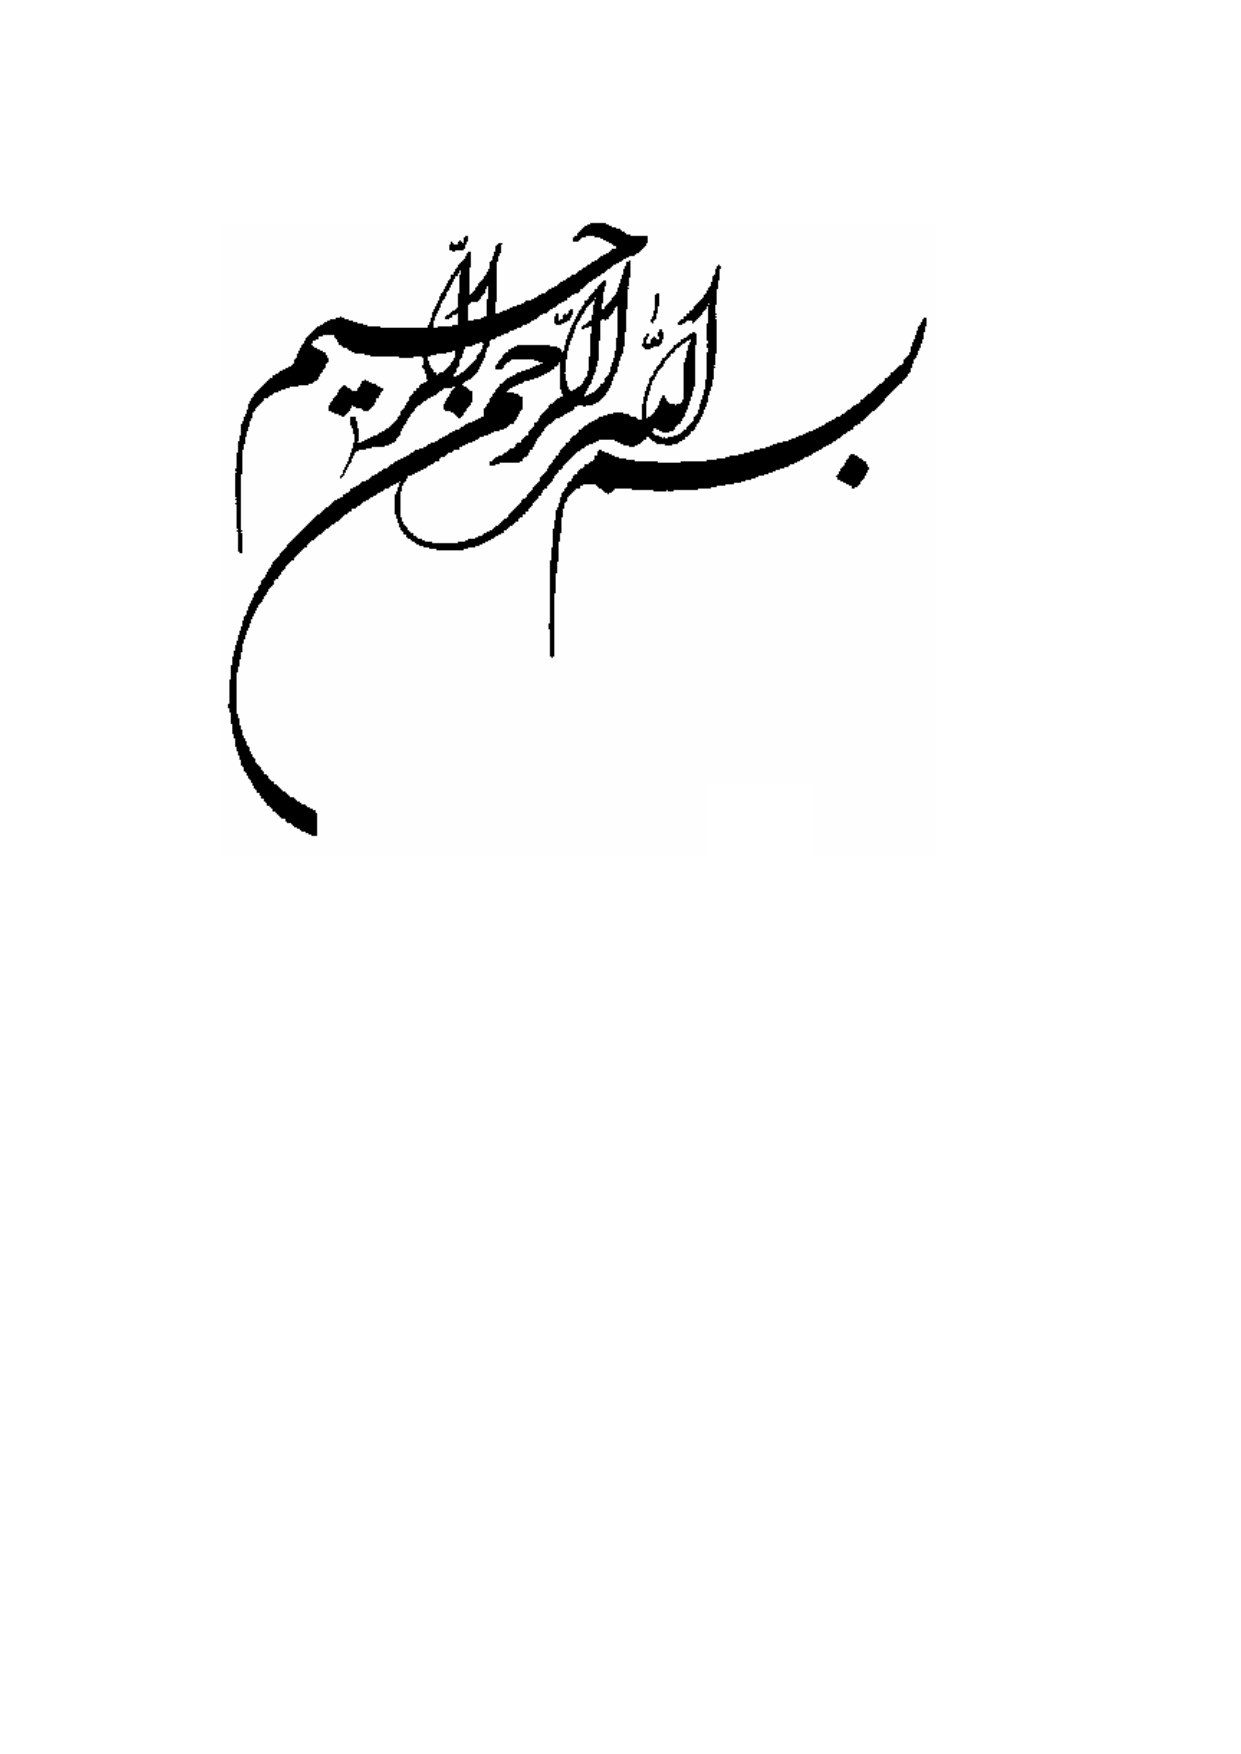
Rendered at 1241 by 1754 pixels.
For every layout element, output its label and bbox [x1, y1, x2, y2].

picture [198, 206, 967, 862]
